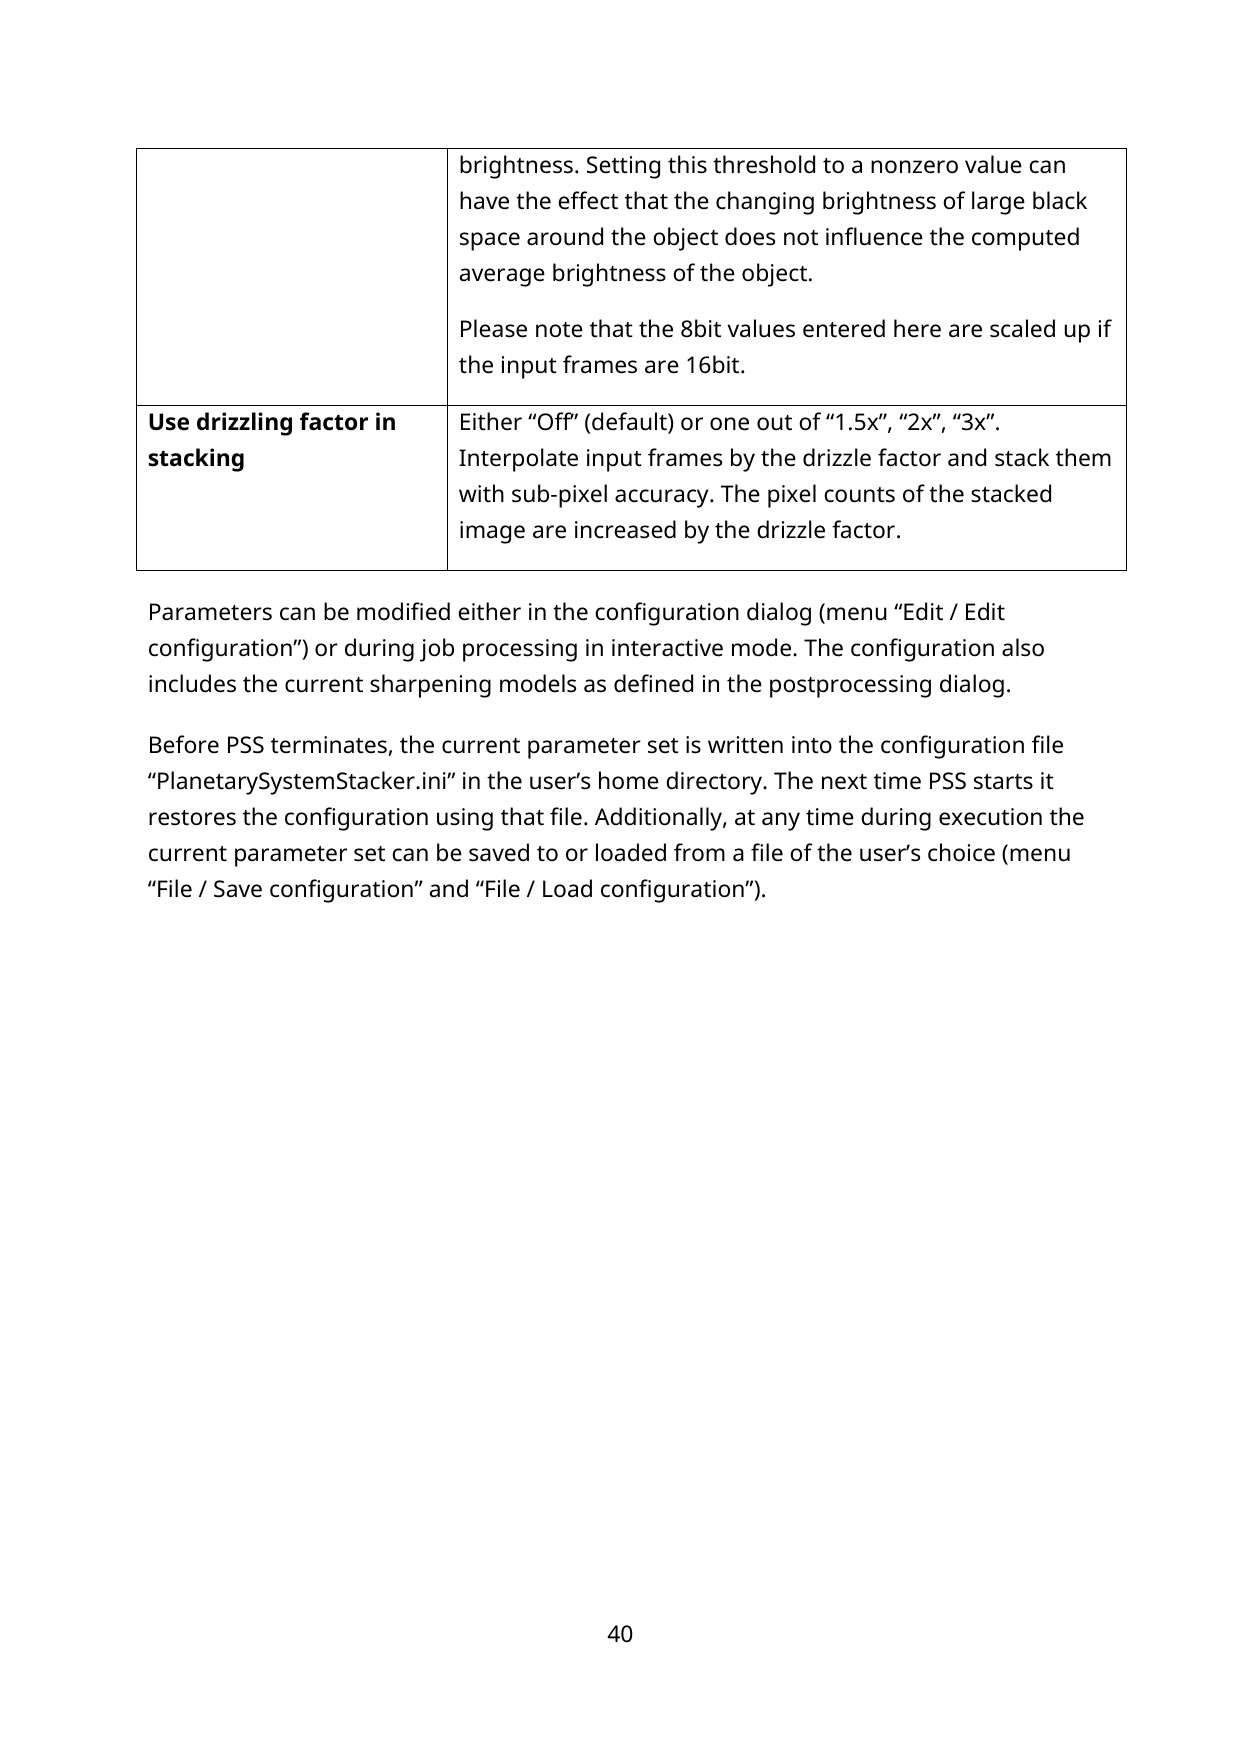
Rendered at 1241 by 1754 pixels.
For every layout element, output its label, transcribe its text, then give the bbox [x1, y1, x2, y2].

table_cell Either “Off” (default) or one out of “1.5x”, “2x”, “3x”. Interpolate input frames by the drizzle factor and stack them with sub-pixel accuracy. The pixel counts of the stacked image are increased by the drizzle factor. [448, 406, 1126, 570]
subtitle Before PSS terminates, the current parameter set is written into the configuration file “PlanetarySystemStacker.ini” in the user’s home directory. The next time PSS starts it restores the configuration using that file. Additionally, at any time during execution the current parameter set can be saved to or loaded from a file of the user’s choice (menu “File / Save configuration” and “File / Load configuration”). [148, 729, 1093, 904]
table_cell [137, 149, 447, 405]
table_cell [448, 149, 1126, 405]
table_cell Use drizzling factor in stacking [137, 406, 447, 570]
subtitle Parameters can be modified either in the configuration dialog (menu “Edit / Edit configuration”) or during job processing in interactive mode. The configuration also includes the current sharpening models as defined in the postprocessing dialog. [148, 596, 1093, 699]
